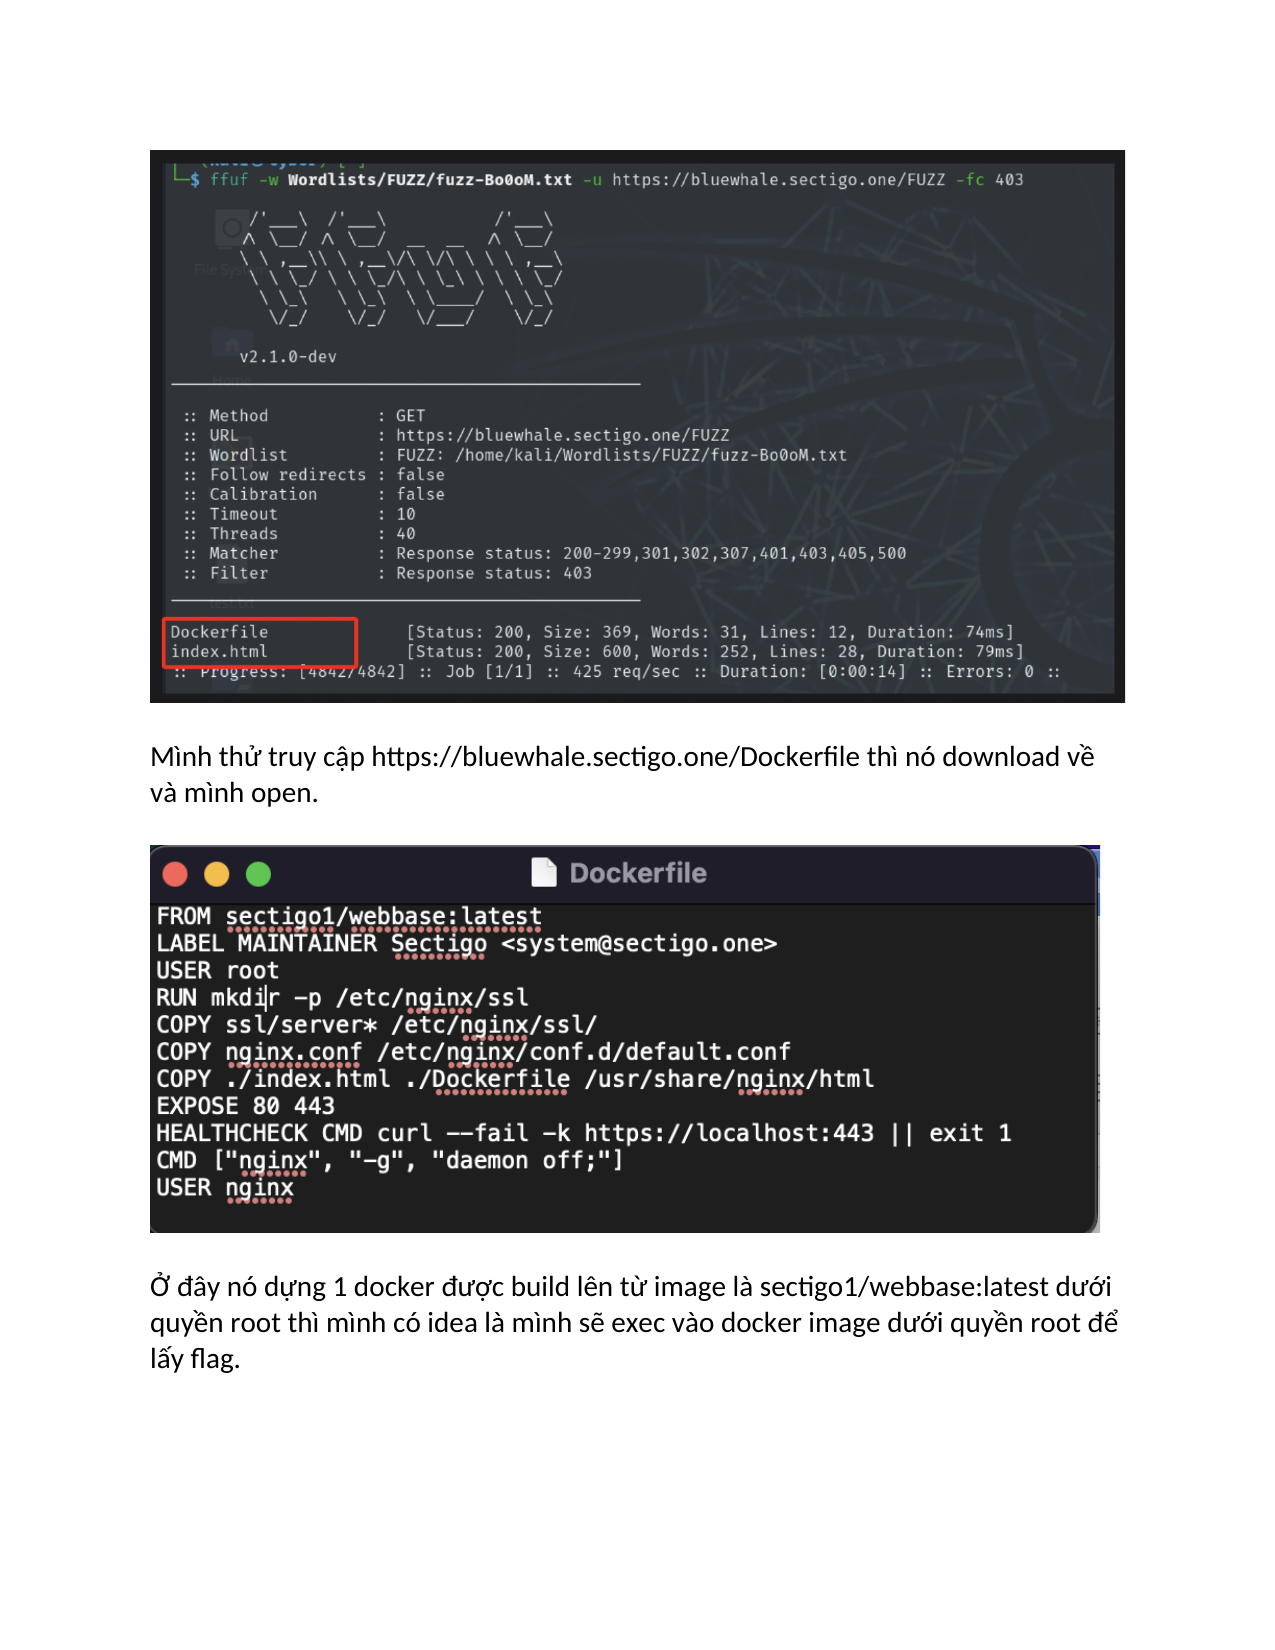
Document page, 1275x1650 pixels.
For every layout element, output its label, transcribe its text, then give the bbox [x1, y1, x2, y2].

picture [150, 150, 1125, 703]
text Mình thử truy cập https://bluewhale.sectigo.one/Dockerfile thì nó download về và mình open. [150, 738, 1125, 810]
text Ở đây nó dựng 1 docker được build lên từ image là sectigo1/webbase:latest dưới quyền root thì mình có idea là mình sẽ exec vào docker image dưới quyền root để lấy flag. [150, 1268, 1125, 1375]
picture [150, 845, 1100, 1233]
